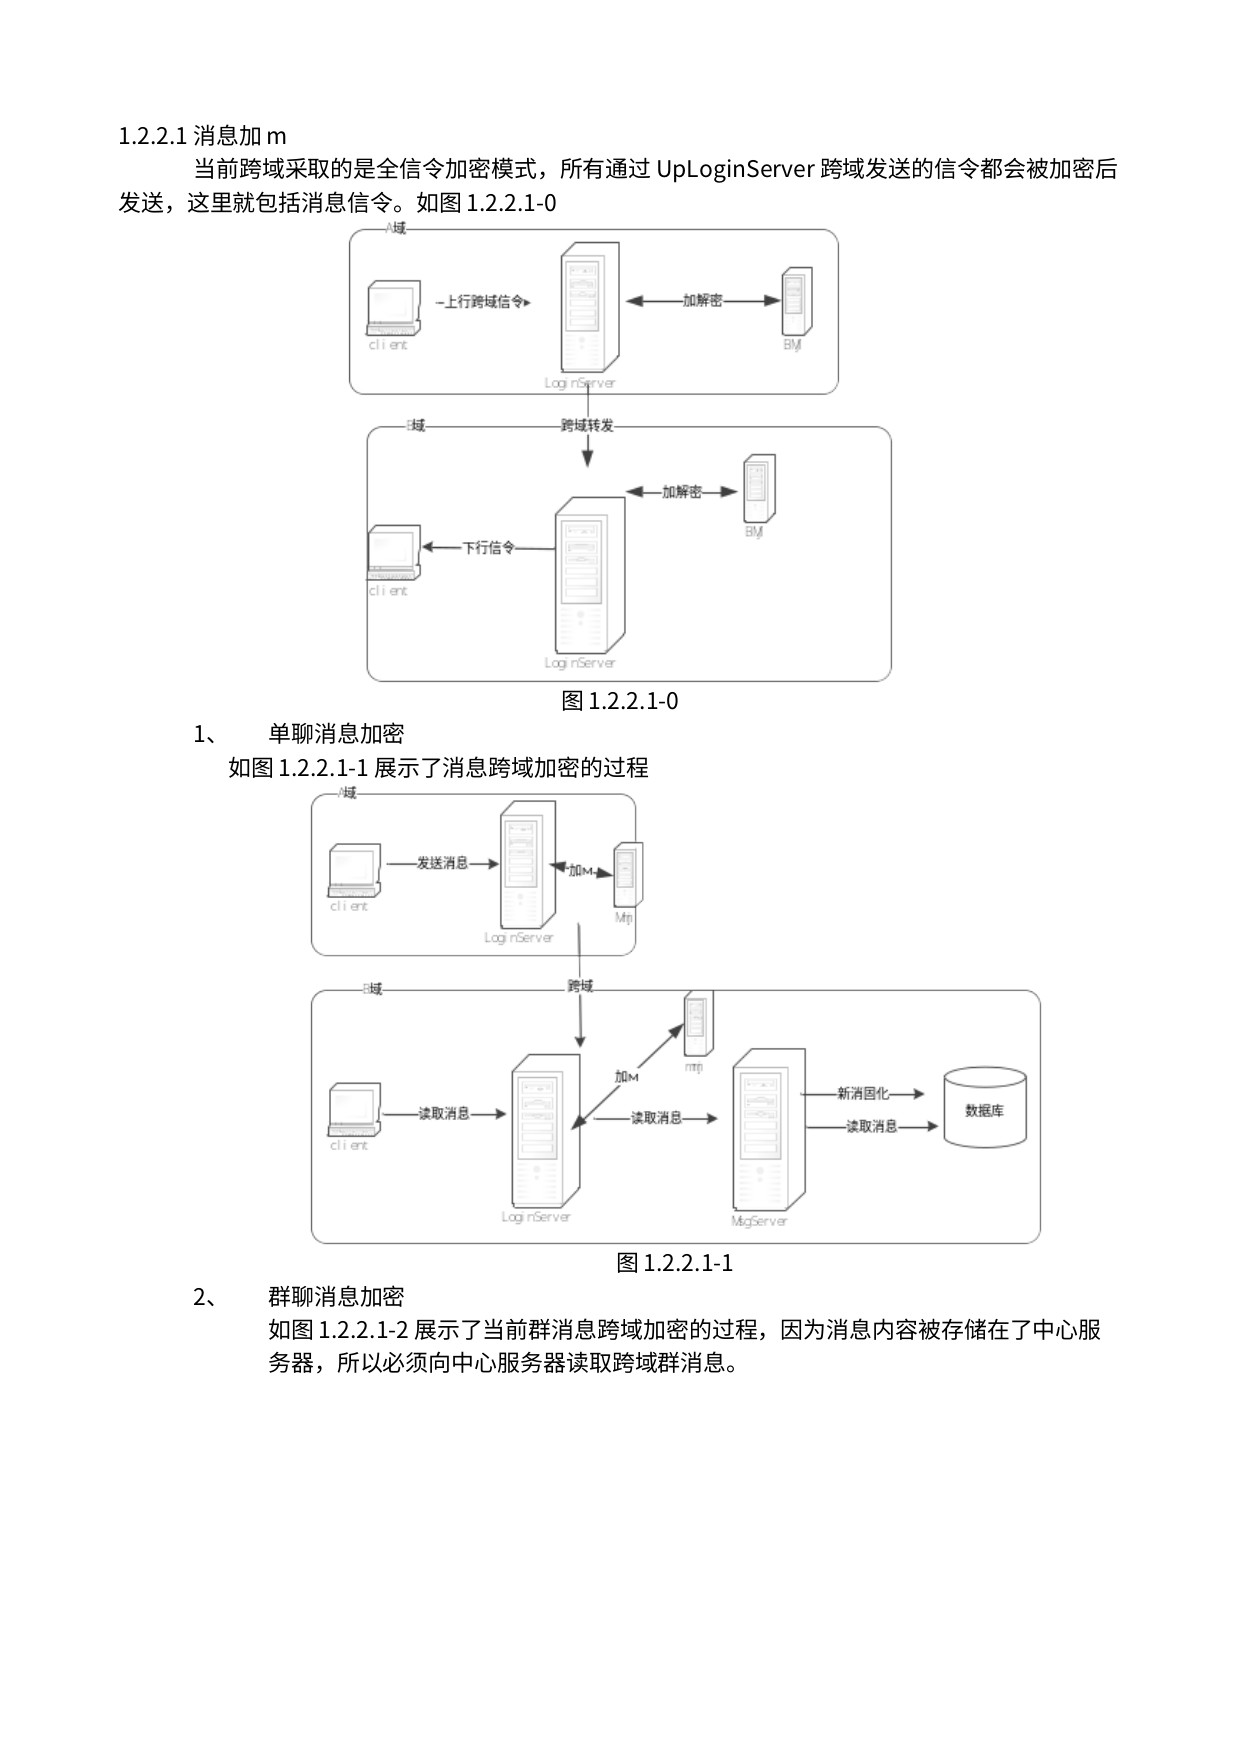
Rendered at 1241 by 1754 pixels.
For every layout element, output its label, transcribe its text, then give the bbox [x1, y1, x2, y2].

list 群聊消息加密 [193, 1278, 1122, 1312]
list 单聊消息加密 [193, 716, 1122, 749]
text 1.2.2.1 消息加m [118, 118, 1122, 151]
list 如图1.2.2.1-1展示了消息跨域加密的过程 [228, 749, 1122, 783]
list 图1.2.2.1-1 [228, 1245, 1122, 1278]
text 当前跨域采取的是全信令加密模式，所有通过UpLoginServer跨域发送的信令都会被加密后发送，这里就包括消息信令。如图1.2.2.1-0 [118, 151, 1122, 218]
text 图1.2.2.1-0 [118, 683, 1122, 716]
text 如图1.2.2.1-2展示了当前群消息跨域加密的过程，因为消息内容被存储在了中心服务器，所以必须向中心服务器读取跨域群消息。 [268, 1312, 1122, 1378]
